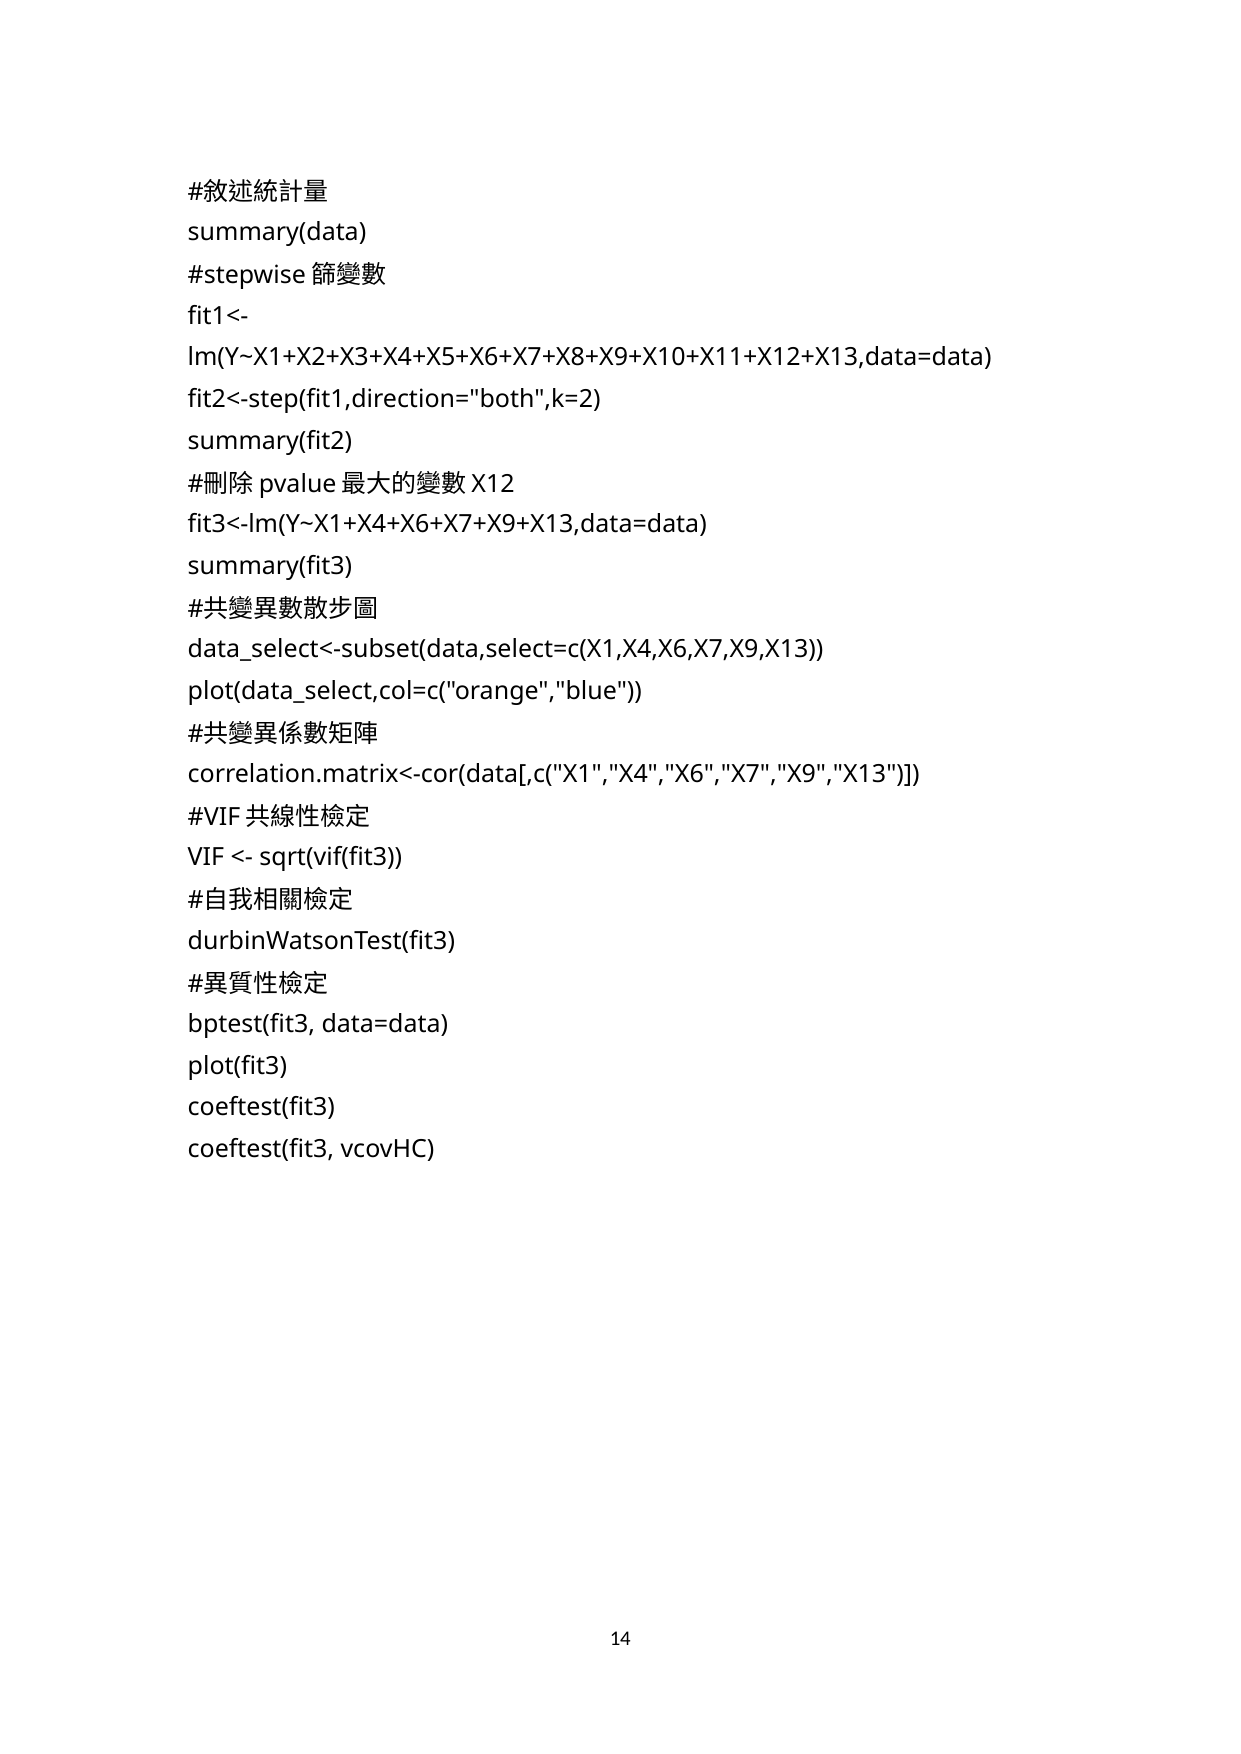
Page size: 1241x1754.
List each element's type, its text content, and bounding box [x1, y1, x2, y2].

text plot(data_select,col=c("orange","blue")) [187, 669, 1053, 710]
text fit3<-lm(Y~X1+X4+X6+X7+X9+X13,data=data) [187, 502, 1053, 544]
text fit1<-lm(Y~X1+X2+X3+X4+X5+X6+X7+X8+X9+X10+X11+X12+X13,data=data) [187, 294, 1053, 377]
text VIF <- sqrt(vif(fit3)) [187, 835, 1053, 877]
text #stepwise篩變數 [187, 252, 1053, 294]
text correlation.matrix<-cor(data[,c("X1","X4","X6","X7","X9","X13")]) [187, 752, 1053, 794]
text #共變異係數矩陣 [187, 710, 1053, 752]
text #異質性檢定 [187, 960, 1053, 1002]
text coeftest(fit3) [187, 1085, 1053, 1127]
text plot(fit3) [187, 1044, 1053, 1085]
text fit2<-step(fit1,direction="both",k=2) [187, 377, 1053, 419]
text coeftest(fit3, vcovHC) [187, 1127, 1053, 1169]
text bptest(fit3, data=data) [187, 1002, 1053, 1044]
text summary(data) [187, 210, 1053, 252]
text data_select<-subset(data,select=c(X1,X4,X6,X7,X9,X13)) [187, 627, 1053, 669]
text #VIF共線性檢定 [187, 794, 1053, 835]
text summary(fit3) [187, 544, 1053, 585]
text #刪除pvalue最大的變數X12 [187, 460, 1053, 502]
text #共變異數散步圖 [187, 585, 1053, 627]
text #自我相關檢定 [187, 877, 1053, 919]
text #敘述統計量 [187, 169, 1053, 210]
text durbinWatsonTest(fit3) [187, 919, 1053, 960]
text summary(fit2) [187, 419, 1053, 460]
